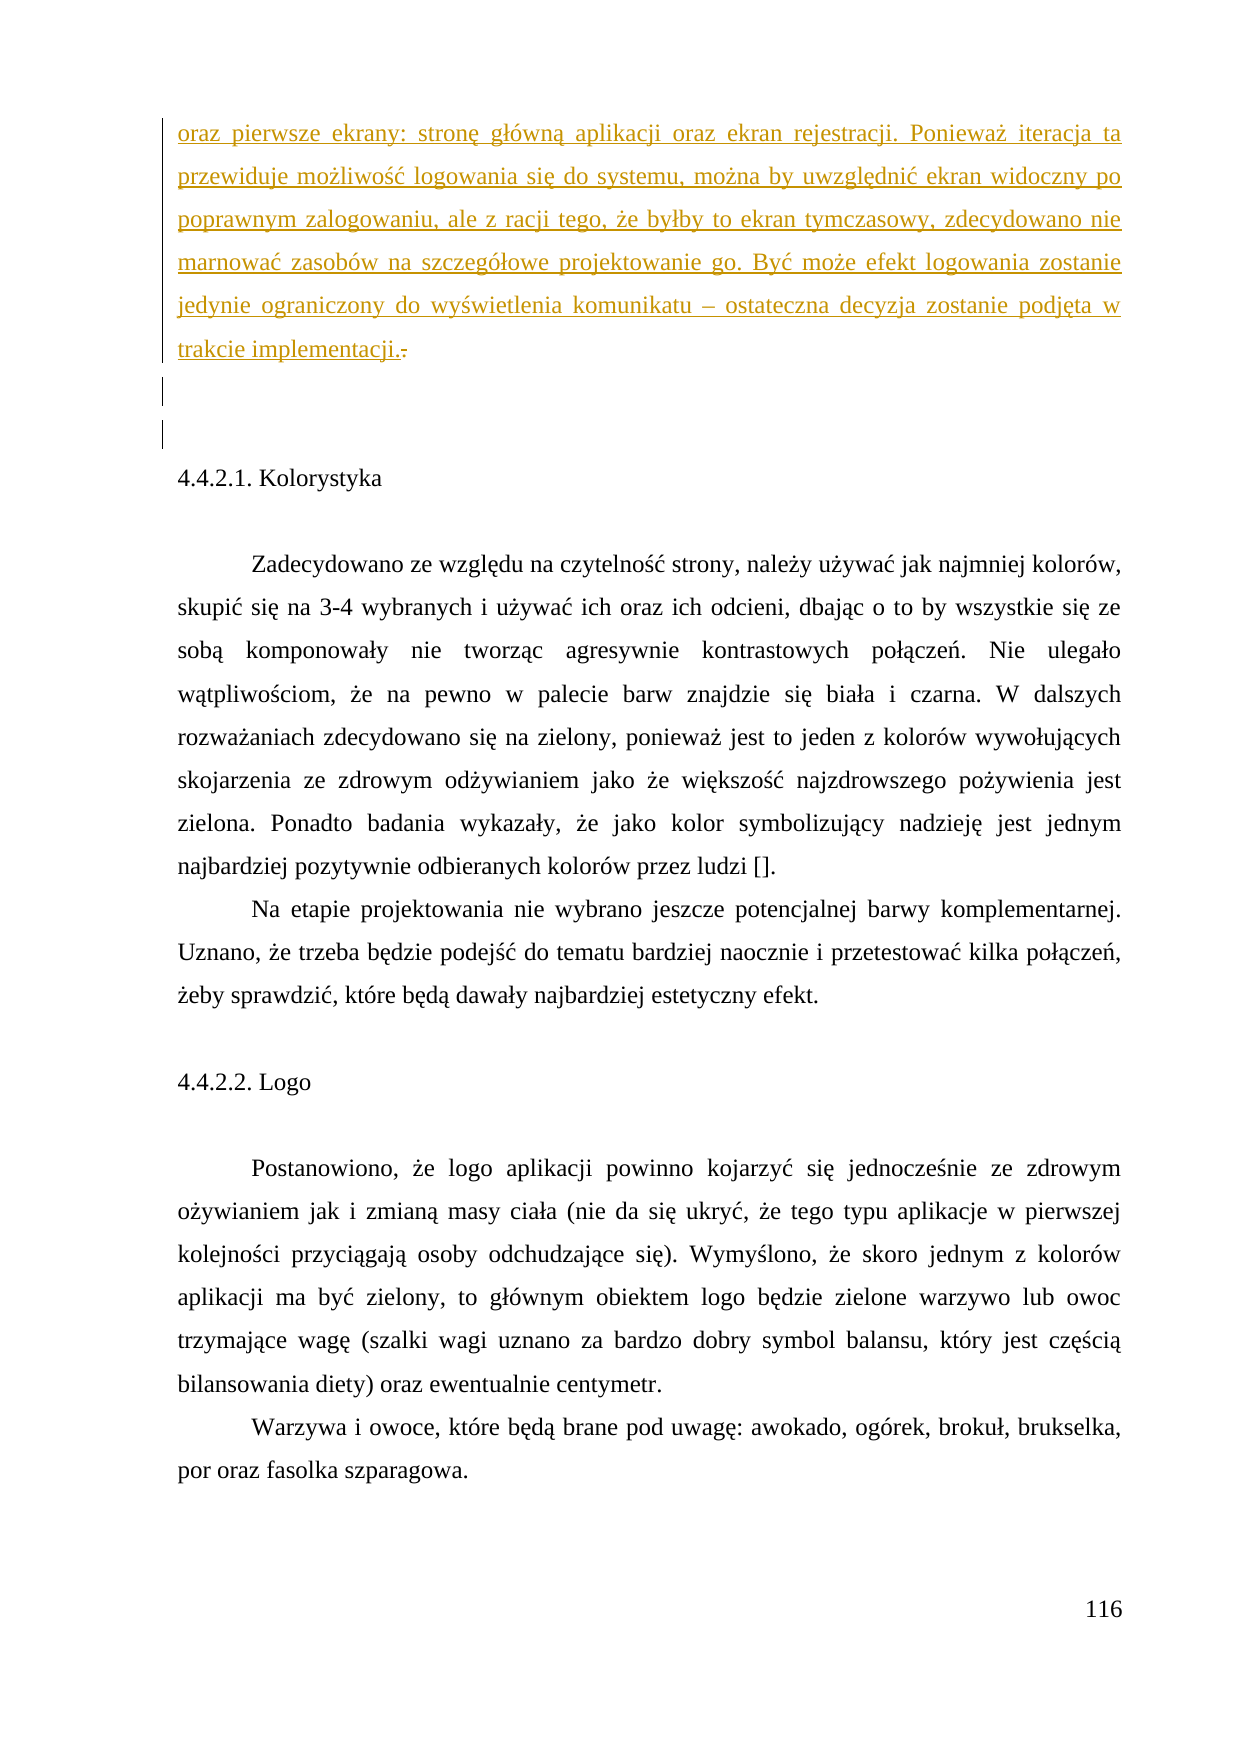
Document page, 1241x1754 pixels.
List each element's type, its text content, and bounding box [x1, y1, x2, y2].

text 4.4.2.1. Kolorystyka [177, 463, 1122, 492]
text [177, 118, 1122, 143]
text W pierwszej iteracji zostaną zbudowane solidne podwaliny graficzne pod prace w pozostałych iteracjach [177, 230, 1122, 272]
text Warzywa i owoce, które będą brane pod uwagę: awokado, ogórek, brokuł, brukselka, por oraz fasolka szparagowa. [177, 1412, 1122, 1484]
text Postanowiono, że logo aplikacji powinno kojarzyć się jednocześnie ze zdrowym ożywianiem jak i zmianą masy ciała (nie da się ukryć, że tego typu aplikacje w pierwszej kolejności przyciągają osoby odchudzające się). Wymyślono, że skoro jednym z kolorów aplikacji ma być zielony, to głównym obiektem logo będzie zielone warzywo lub owoc trzymające wagę (szalki wagi uznano za bardzo dobry symbol balansu, który jest częścią bilansowania diety) oraz ewentualnie centymetr. [177, 1153, 1122, 1397]
subtitle 4.4.2.2. Logo [177, 1067, 1122, 1096]
text W pierwszej iteracji zostaną zbudowane solidne podwaliny graficzne pod prace w pozostałych iteracjach [177, 187, 1122, 229]
text W pierwszej iteracji zostaną zbudowane solidne podwaliny graficzne pod prace w pozostałych iteracjach [177, 273, 1122, 362]
text Na etapie projektowania nie wybrano jeszcze potencjalnej barwy komplementarnej. Uznano, że trzeba będzie podejść do tematu bardziej naocznie i przetestować kilka połączeń, żeby sprawdzić, które będą dawały najbardziej estetyczny efekt. [177, 894, 1122, 1009]
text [177, 144, 1122, 186]
text Zadecydowano ze względu na czytelność strony, należy używać jak najmniej kolorów, skupić się na 3-4 wybranych i używać ich oraz ich odcieni, dbając o to by wszystkie się ze sobą komponowały nie tworząc agresywnie kontrastowych połączeń. Nie ulegało wątpliwościom, że na pewno w palecie barw znajdzie się biała i czarna. W dalszych rozważaniach zdecydowano się na zielony, ponieważ jest to jeden z kolorów wywołujących skojarzenia ze zdrowym odżywianiem jako że większość najzdrowszego pożywienia jest zielona. Ponadto badania wykazały, że jako kolor symbolizujący nadzieję jest jednym najbardziej pozytywnie odbieranych kolorów przez ludzi []. [177, 549, 1122, 880]
